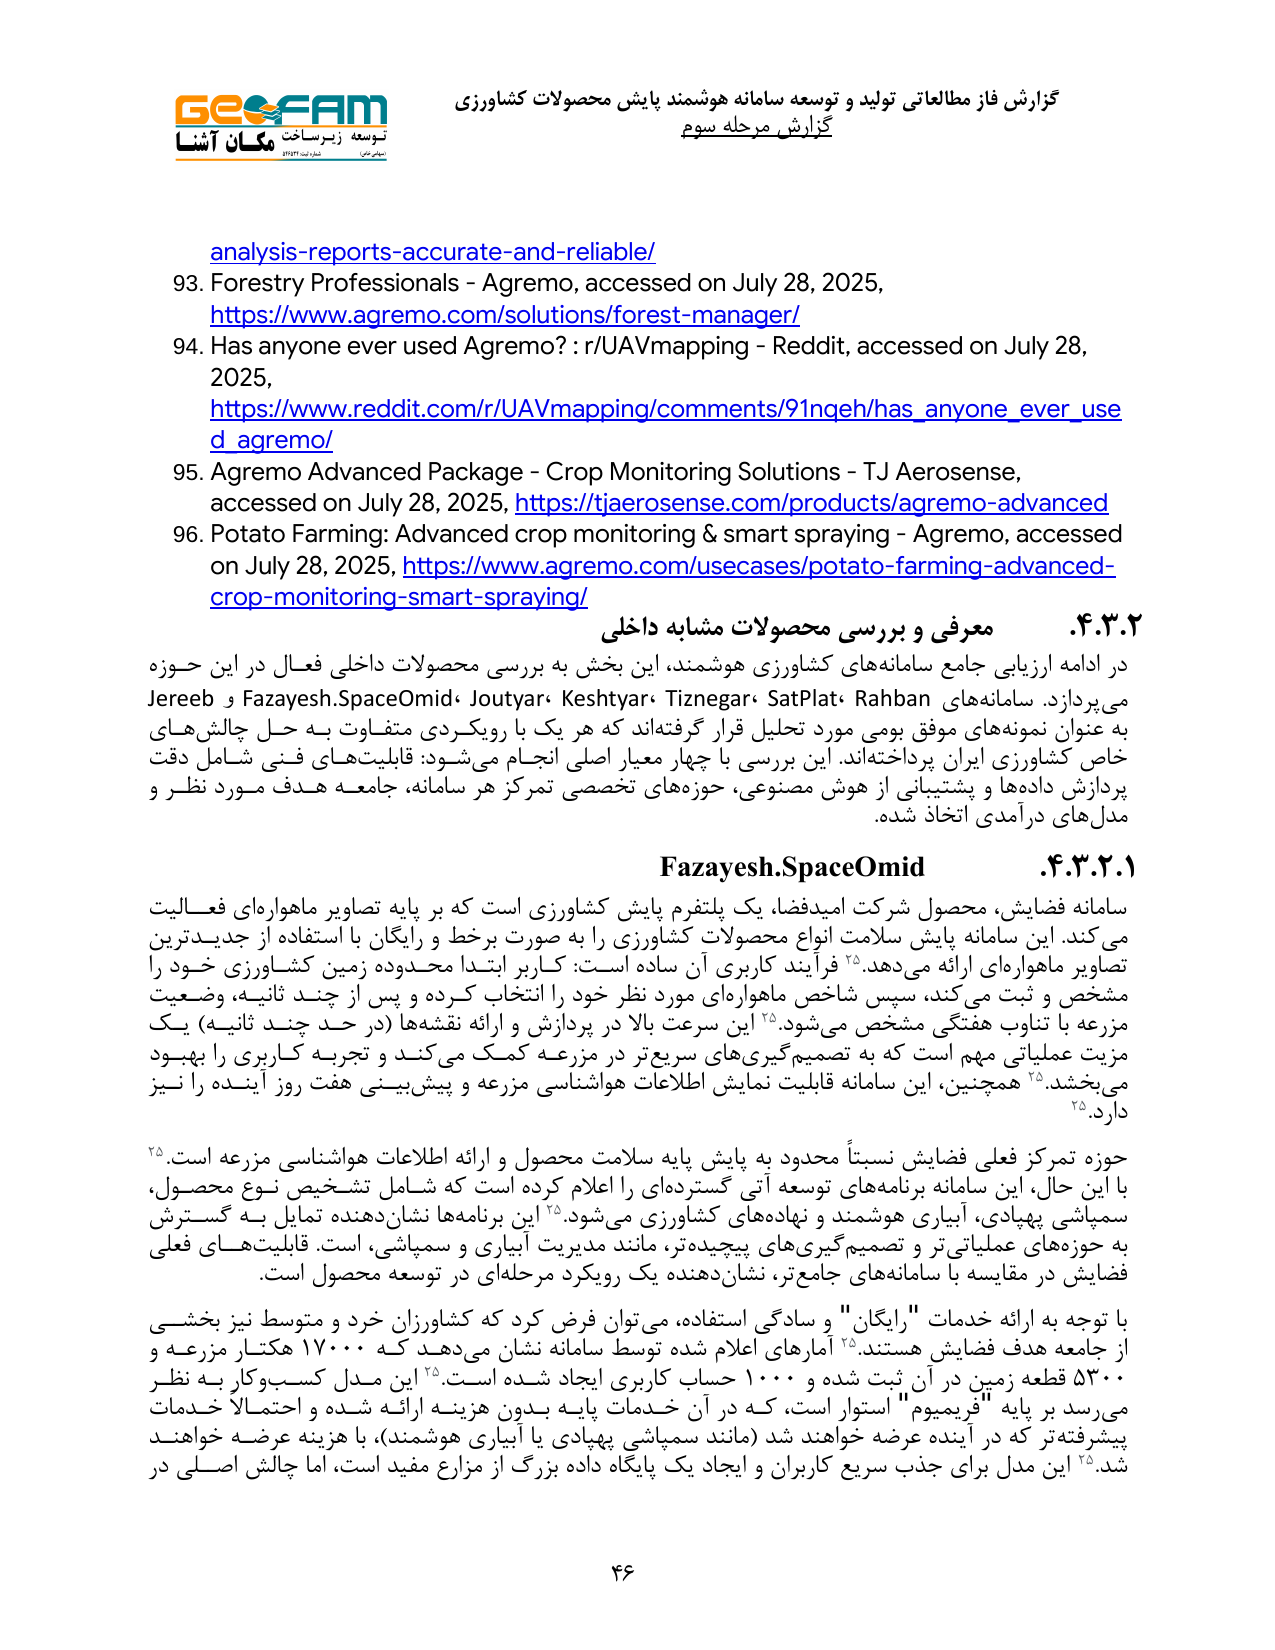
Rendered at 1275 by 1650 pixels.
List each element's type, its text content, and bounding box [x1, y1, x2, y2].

list Agremo Advanced Package - Crop Monitoring Solutions - TJ Aerosense, accessed on July 28, 2025, https://tjaerosense.com/products/agremo-advanced [173, 456, 1127, 518]
text در ادامه ارزیابی جامع سامانه‌های کشاورزی هوشمند، این بخش به بررسی محصولات داخلی فعال در این حوزه می‌پردازد. سامانه‌های Fazayesh.SpaceOmid، Joutyar، Keshtyar، Tiznegar، SatPlat، Rahban و Jereeb به عنوان نمونه‌های موفق بومی مورد تحلیل قرار گرفته‌اند که هر یک با رویکردی متفاوت به حل چالش‌های خاص کشاورزی ایران پرداخته‌اند. این بررسی با چهار معیار اصلی انجام می‌شود: قابلیت‌های فنی شامل دقت پردازش داده‌ها و پشتیبانی از هوش مصنوعی، حوزه‌های تخصصی تمرکز هر سامانه، جامعه هدف مورد نظر و مدل‌های درآمدی اتخاذ شده. [148, 653, 1127, 833]
subtitle معرفی و بررسی محصولات مشابه داخلی [148, 613, 1068, 646]
list Potato Farming: Advanced crop monitoring & smart spraying - Agremo, accessed on July 28, 2025, https://www.agremo.com/usecases/potato-farming-advanced-crop-monitoring-smart-spraying/ [173, 518, 1127, 613]
text حوزه تمرکز فعلی فضایش نسبتاً محدود به پایش پایه سلامت محصول و ارائه اطلاعات هواشناسی مزرعه است.25 با این حال، این سامانه برنامه‌های توسعه آتی گسترده‌ای را اعلام کرده است که شامل تشخیص نوع محصول، سمپاشی پهپادی، آبیاری هوشمند و نهاده‌های کشاورزی می‌شود.25 این برنامه‌ها نشان‌دهنده تمایل به گسترش به حوزه‌های عملیاتی‌تر و تصمیم‌گیری‌های پیچیده‌تر، مانند مدیریت آبیاری و سمپاشی، است. قابلیت‌های فعلی فضایش در مقایسه با سامانه‌های جامع‌تر، نشان‌دهنده یک رویکرد مرحله‌ای در توسعه محصول است. [148, 1145, 1127, 1291]
picture [174, 89, 389, 168]
list Forestry Professionals - Agremo, accessed on July 28, 2025, https://www.agremo.com/solutions/forest-manager/ [173, 268, 1127, 330]
text سامانه فضایش، محصول شرکت امیدفضا، یک پلتفرم پایش کشاورزی است که بر پایه تصاویر ماهواره‌ای فعالیت می‌کند. این سامانه پایش سلامت انواع محصولات کشاورزی را به صورت برخط و رایگان با استفاده از جدیدترین تصاویر ماهواره‌ای ارائه می‌دهد.25 فرآیند کاربری آن ساده است: کاربر ابتدا محدوده زمین کشاورزی خود را مشخص و ثبت می‌کند، سپس شاخص ماهواره‌ای مورد نظر خود را انتخاب کرده و پس از چند ثانیه، وضعیت مزرعه با تناوب هفتگی مشخص می‌شود.25 این سرعت بالا در پردازش و ارائه نقشه‌ها (در حد چند ثانیه) یک مزیت عملیاتی مهم است که به تصمیم‌گیری‌های سریع‌تر در مزرعه کمک می‌کند و تجربه کاربری را بهبود می‌بخشد.25 همچنین، این سامانه قابلیت نمایش اطلاعات هواشناسی مزرعه و پیش‌بینی هفت روز آینده را نیز دارد.25 [148, 895, 1127, 1128]
subtitle Fazayesh.SpaceOmid [148, 849, 1038, 887]
list Has anyone ever used Agremo? : r/UAVmapping - Reddit, accessed on July 28, 2025, https://www.reddit.com/r/UAVmapping/comments/91nqeh/has_anyone_ever_used_agremo/ [173, 330, 1127, 456]
